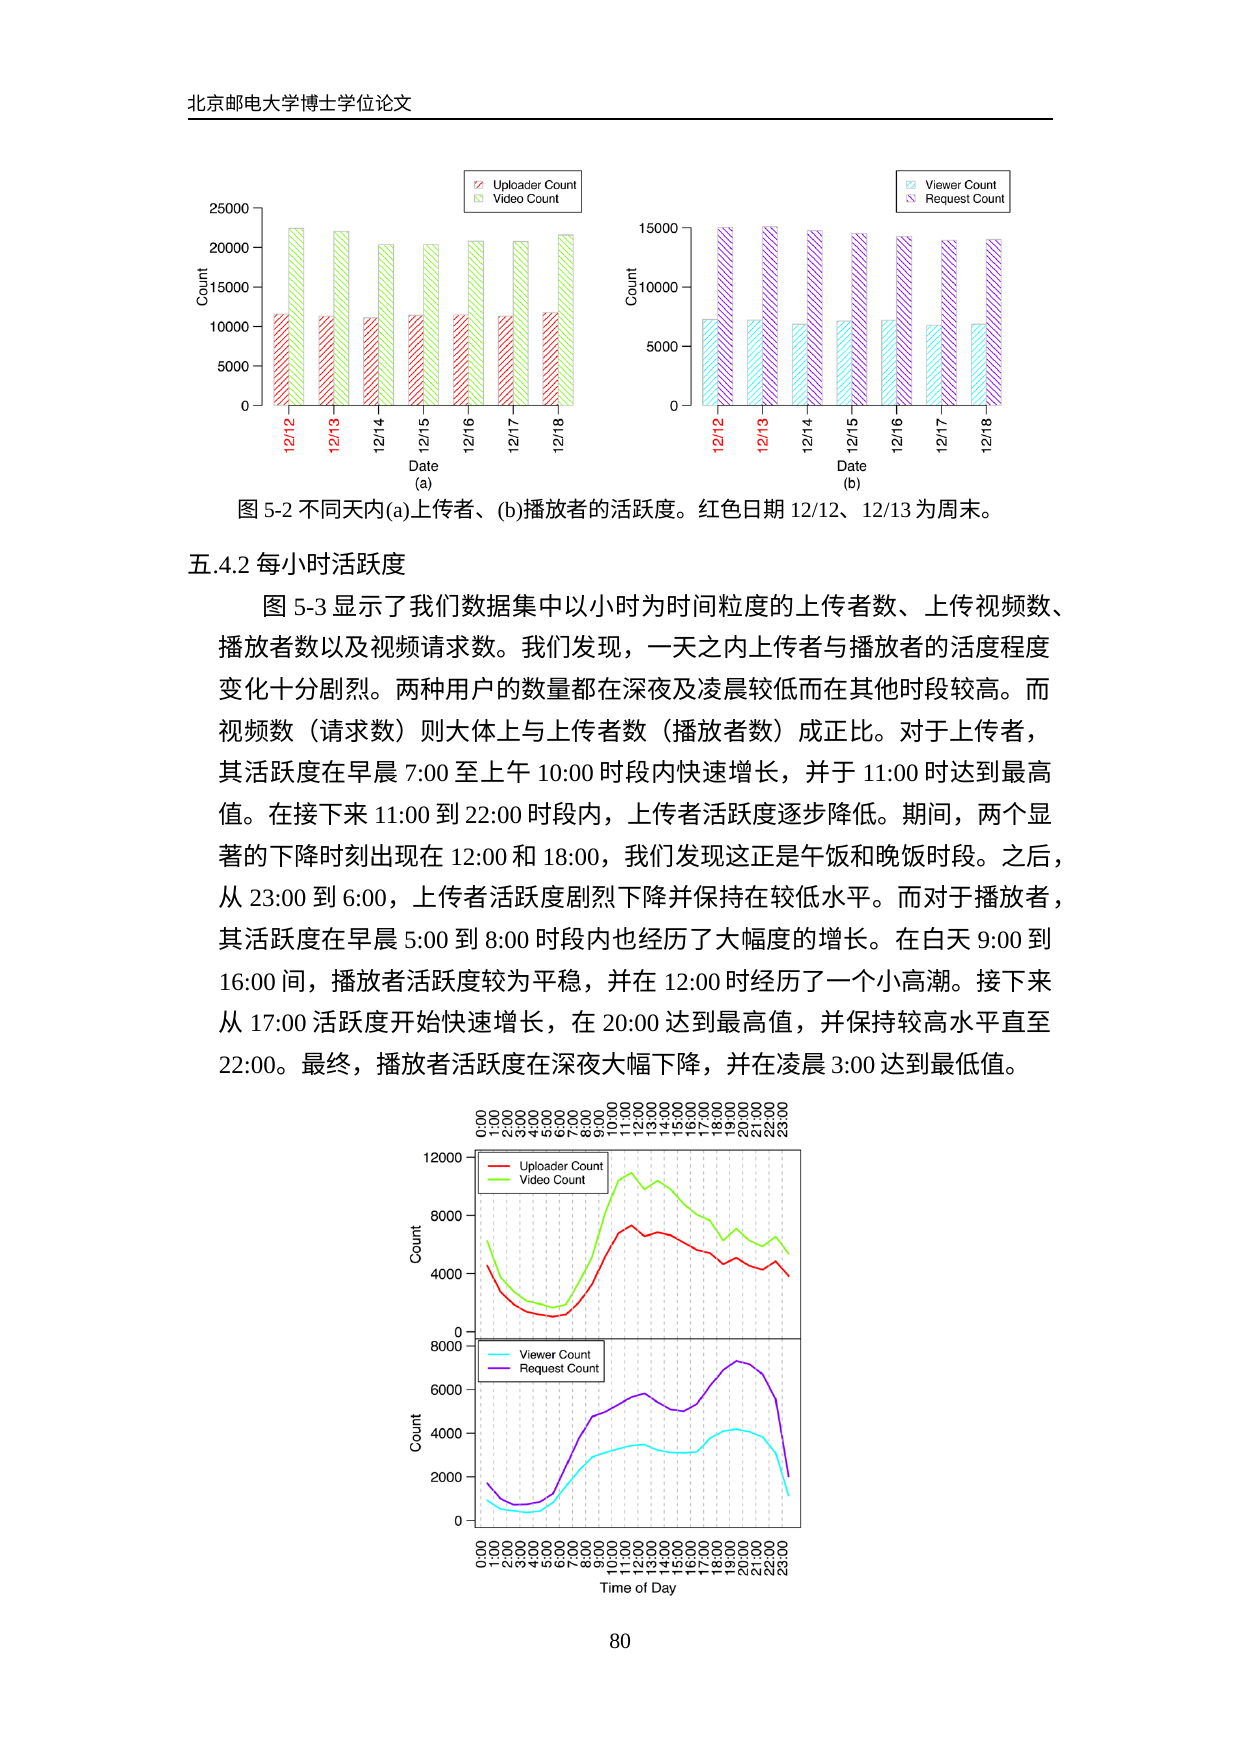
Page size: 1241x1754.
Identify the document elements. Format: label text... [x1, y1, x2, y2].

picture [406, 1081, 835, 1596]
text 图5-2 不同天内(a)上传者、(b)播放者的活跃度。红色日期12/12、12/13为周末。 [187, 492, 1053, 524]
text 图5-3显示了我们数据集中以小时为时间粒度的上传者数、上传视频数、播放者数以及视频请求数。我们发现，一天之内上传者与播放者的活度程度变化十分剧烈。两种用户的数量都在深夜及凌晨较低而在其他时段较高。而视频数（请求数）则大体上与上传者数（播放者数）成正比。对于上传者，其活跃度在早晨7:00至上午10:00时段内快速增长，并于11:00时达到最高值。在接下来11:00到22:00时段内，上传者活跃度逐步降低。期间，两个显著的下降时刻出现在12:00和18:00，我们发现这正是午饭和晚饭时段。之后，从23:00到6:00，上传者活跃度剧烈下降并保持在较低水平。而对于播放者，其活跃度在早晨5:00到8:00时段内也经历了大幅度的增长。在白天9:00到16:00间，播放者活跃度较为平稳，并在12:00时经历了一个小高潮。接下来从17:00活跃度开始快速增长，在20:00达到最高值，并保持较高水平直至22:00。最终，播放者活跃度在深夜大幅下降，并在凌晨3:00达到最低值。 [219, 582, 1053, 1082]
picture [192, 150, 1049, 493]
text 每小时活跃度 [187, 540, 1053, 582]
